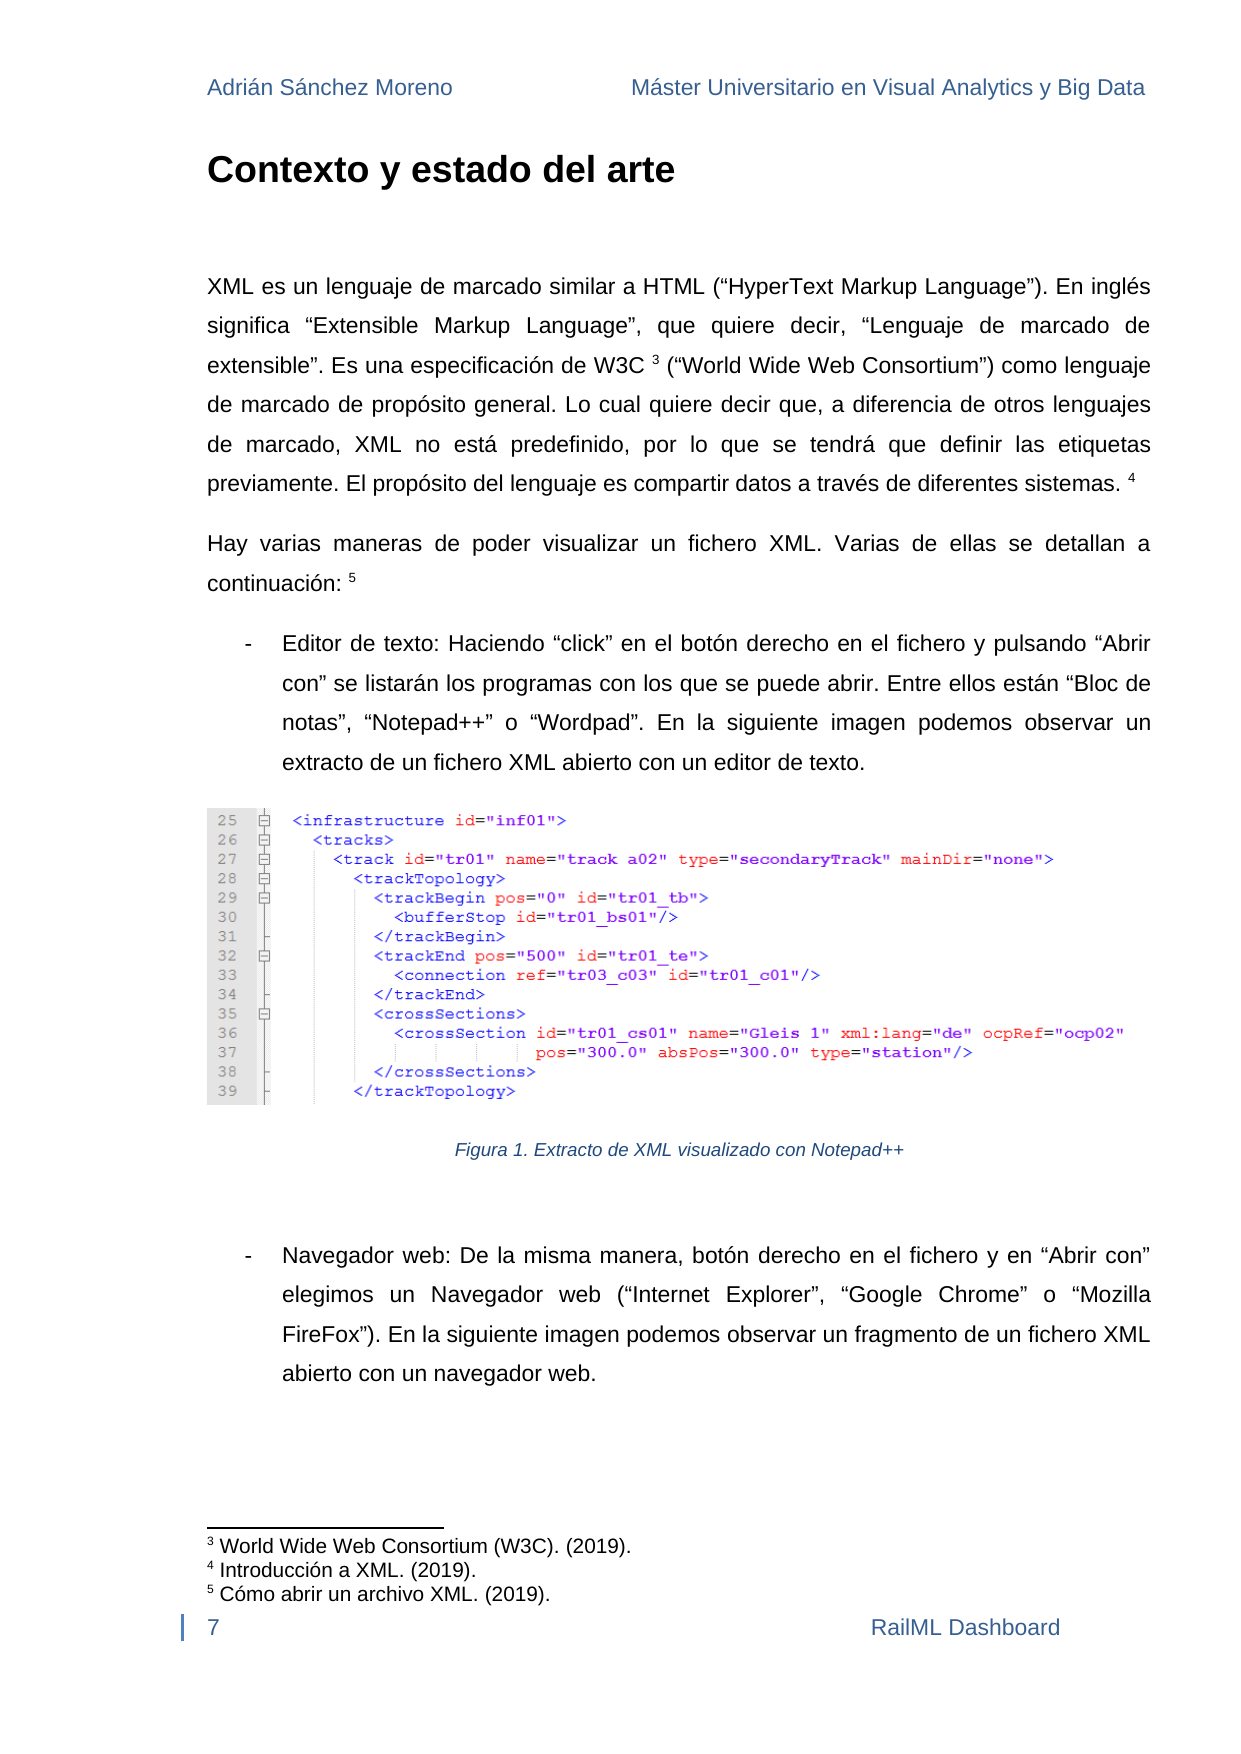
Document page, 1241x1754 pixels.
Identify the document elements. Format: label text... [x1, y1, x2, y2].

subtitle Contexto y estado del arte [207, 148, 1152, 191]
text Hay varias maneras de poder visualizar un fichero XML. Varias de ellas se detallan a continuación: [207, 530, 1152, 596]
list Navegador web: De la misma manera, botón derecho en el fichero y en “Abrir con” elegimos un Navegador web (“Internet Explorer”, “Google Chrome” o “Mozilla FireFox”). En la siguiente imagen podemos observar un fragmento de un fichero XML abierto con un navegador web. [244, 1242, 1152, 1386]
list Editor de texto: Haciendo “click” en el botón derecho en el fichero y pulsando “Abrir con” se listarán los programas con los que se puede abrir. Entre ellos están “Bloc de notas”, “Notepad++” o “Wordpad”. En la siguiente imagen podemos observar un extracto de un fichero XML abierto con un editor de texto. [244, 630, 1152, 775]
picture [206, 808, 1128, 1105]
text Figura 1. Extracto de XML visualizado con Notepad++ [207, 1139, 1152, 1161]
text XML es un lenguaje de marcado similar a HTML (“HyperText Markup Language”). En inglés significa “Extensible Markup Language”, que quiere decir, “Lenguaje de marcado de extensible”. Es una especificación de W3C (“World Wide Web Consortium”) como lenguaje de marcado de propósito general. Lo cual quiere decir que, a diferencia de otros lenguajes de marcado, XML no está predefinido, por lo que se tendrá que definir las etiquetas previamente. El propósito del lenguaje es compartir datos a través de diferentes sistemas. [207, 273, 1152, 496]
